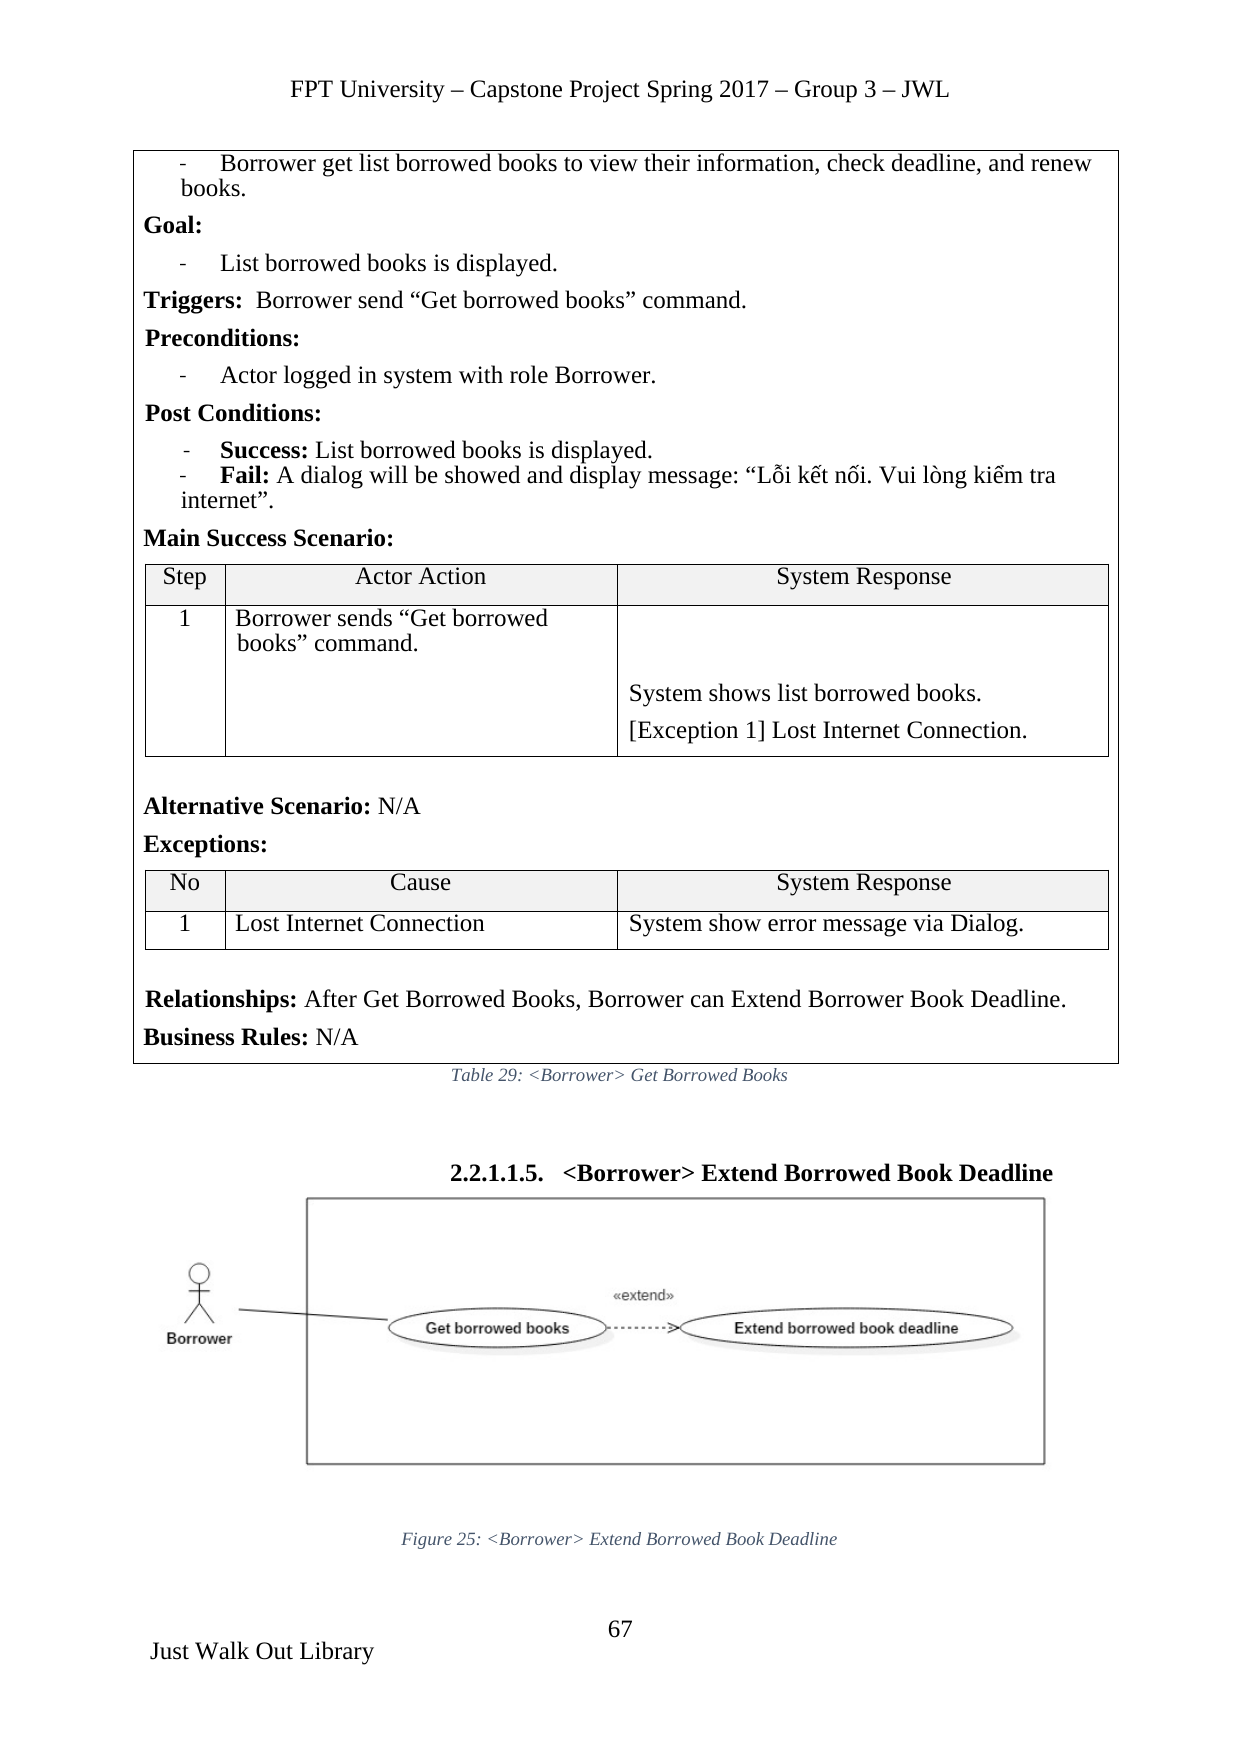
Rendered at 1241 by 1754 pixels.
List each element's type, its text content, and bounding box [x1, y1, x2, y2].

picture [150, 1188, 1090, 1510]
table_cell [134, 151, 1118, 1063]
text Figure 25: <Borrower> Extend Borrowed Book Deadline [150, 1528, 1090, 1549]
text Table 29: <Borrower> Get Borrowed Books [150, 1064, 1090, 1086]
subtitle <Borrower> Extend Borrowed Book Deadline [450, 1158, 1090, 1186]
